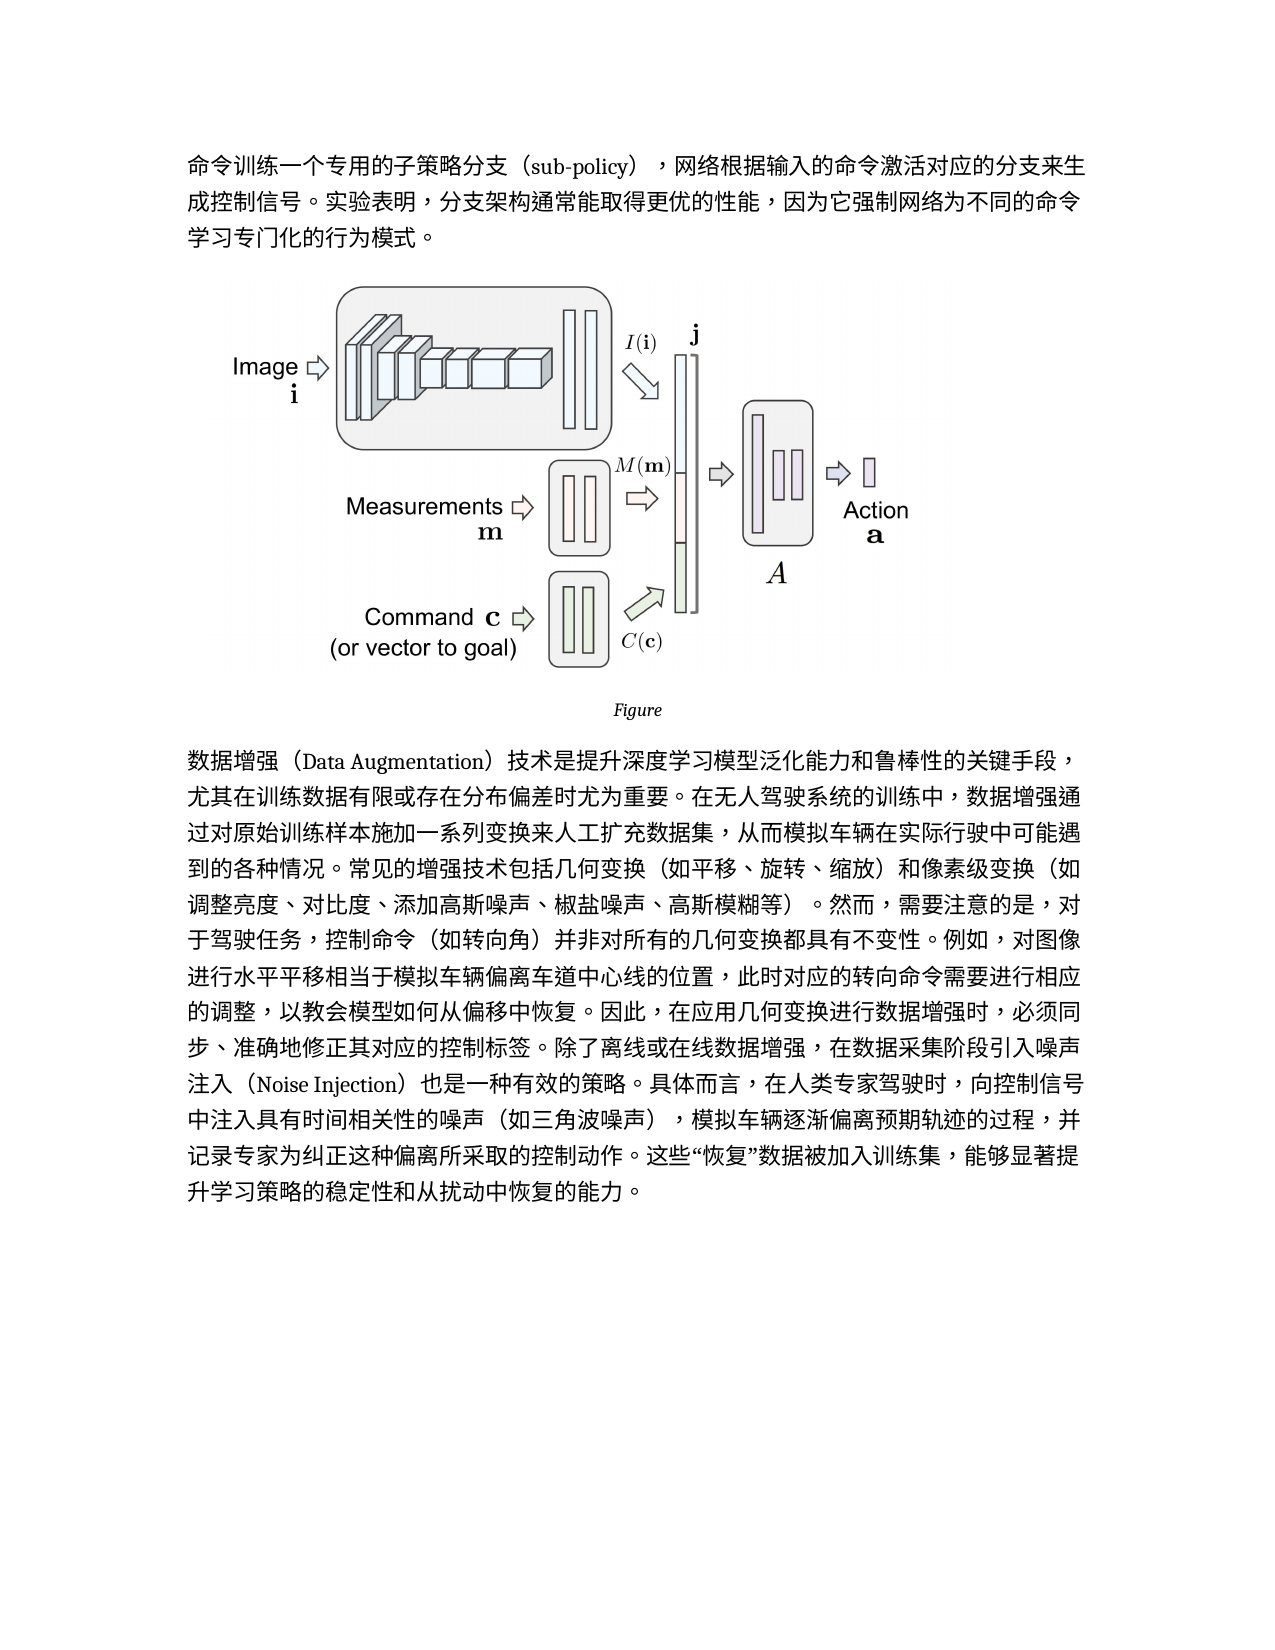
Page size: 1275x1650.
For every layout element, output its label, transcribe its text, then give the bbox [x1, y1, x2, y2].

text 数据增强（Data Augmentation）技术是提升深度学习模型泛化能力和鲁棒性的关键手段，尤其在训练数据有限或存在分布偏差时尤为重要。在无人驾驶系统的训练中，数据增强通过对原始训练样本施加一系列变换来人工扩充数据集，从而模拟车辆在实际行驶中可能遇到的各种情况。常见的增强技术包括几何变换（如平移、旋转、缩放）和像素级变换（如调整亮度、对比度、添加高斯噪声、椒盐噪声、高斯模糊等）。然而，需要注意的是，对于驾驶任务，控制命令（如转向角）并非对所有的几何变换都具有不变性。例如，对图像进行水平平移相当于模拟车辆偏离车道中心线的位置，此时对应的转向命令需要进行相应的调整，以教会模型如何从偏移中恢复。因此，在应用几何变换进行数据增强时，必须同步、准确地修正其对应的控制标签。除了离线或在线数据增强，在数据采集阶段引入噪声注入（Noise Injection）也是一种有效的策略。具体而言，在人类专家驾驶时，向控制信号中注入具有时间相关性的噪声（如三角波噪声），模拟车辆逐渐偏离预期轨迹的过程，并记录专家为纠正这种偏离所采取的控制动作。这些“恢复”数据被加入训练集，能够显著提升学习策略的稳定性和从扰动中恢复的能力。 [187, 745, 1087, 1207]
picture [206, 278, 957, 675]
text Figure [187, 699, 1087, 721]
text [187, 150, 1087, 253]
